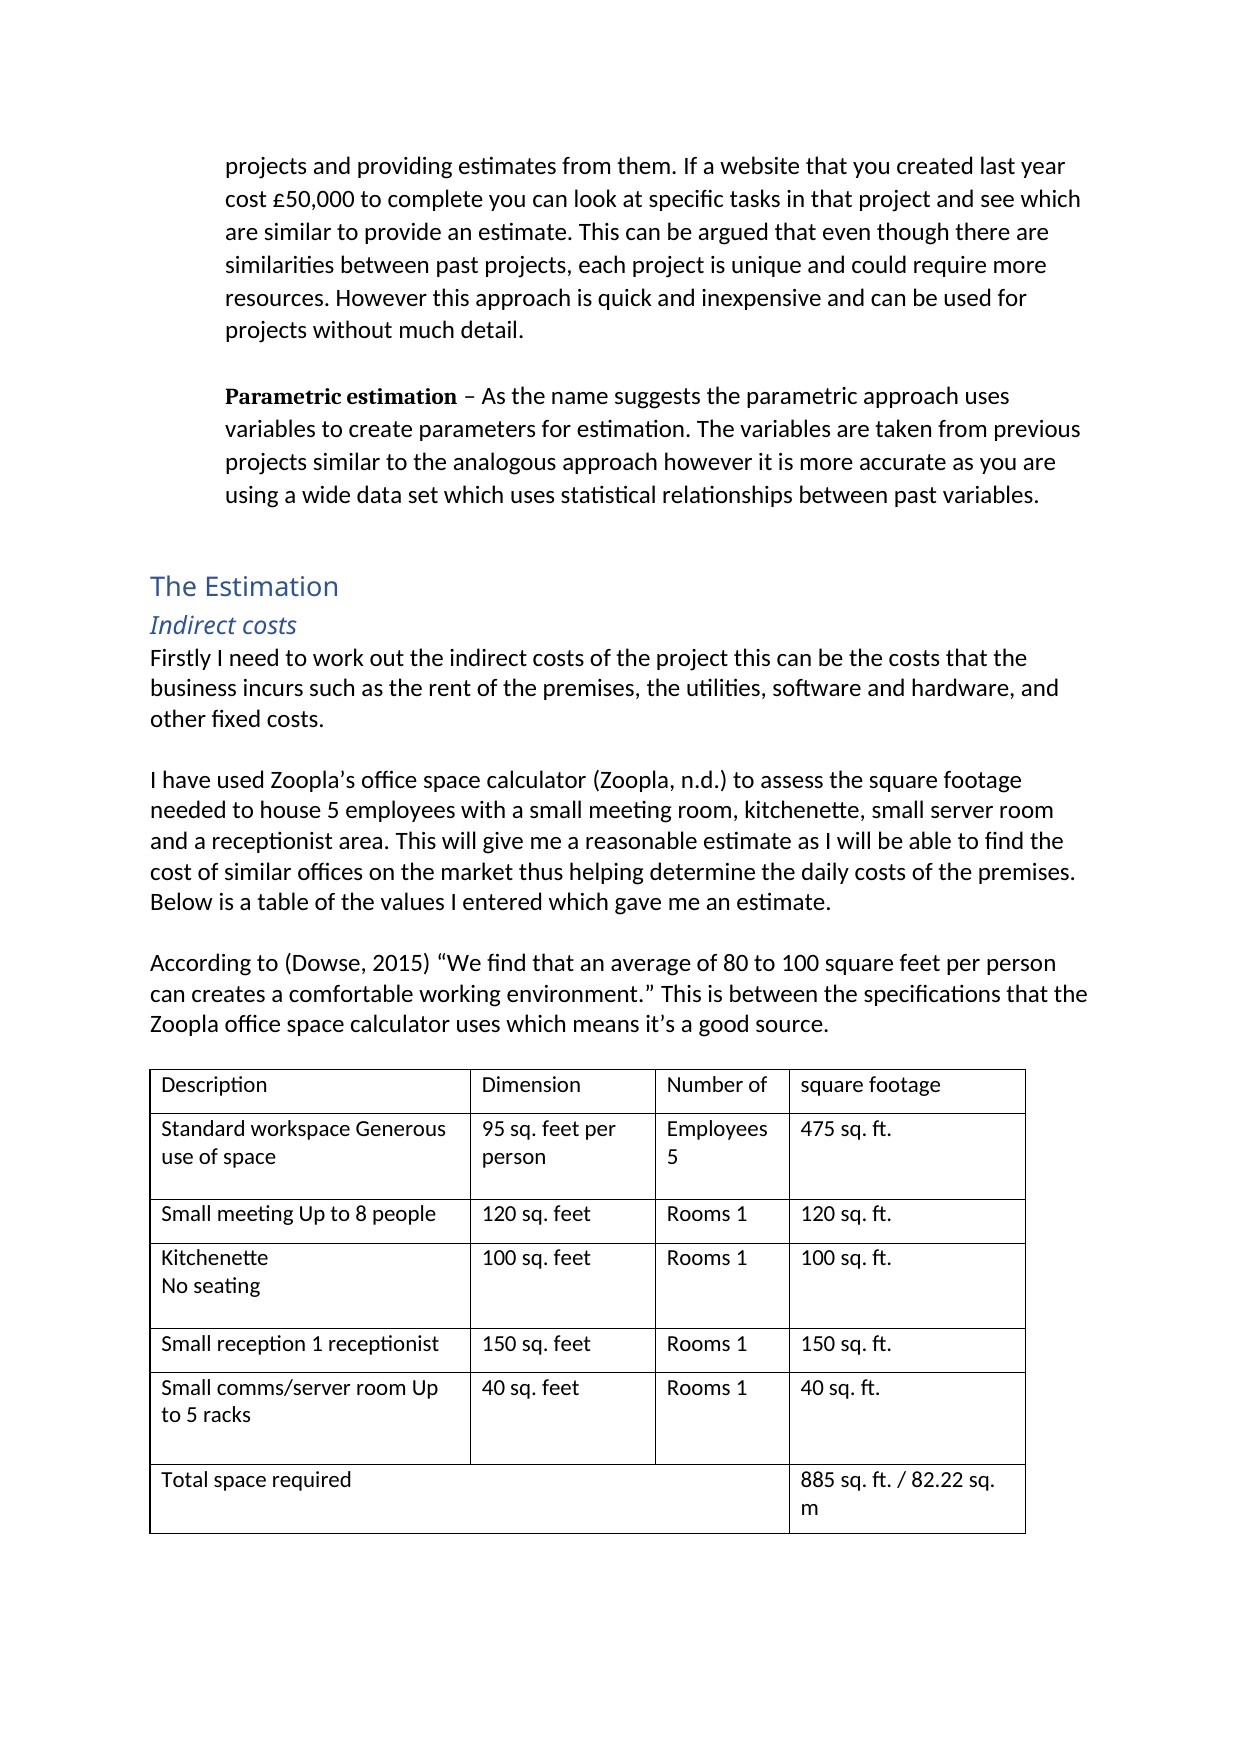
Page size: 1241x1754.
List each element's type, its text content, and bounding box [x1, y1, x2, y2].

table_cell Rooms 1 [656, 1244, 789, 1328]
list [225, 150, 1090, 345]
table_cell 100 sq. feet [471, 1244, 655, 1328]
table_cell 40 sq. ft. [790, 1373, 1025, 1464]
table_header Number of [656, 1070, 789, 1113]
table_cell Standard workspace Generous use of space [151, 1114, 470, 1198]
subtitle Indirect costs [150, 608, 1090, 642]
table_cell 120 sq. ft. [790, 1200, 1025, 1242]
table_cell 475 sq. ft. [790, 1114, 1025, 1198]
table_cell Small meeting Up to 8 people [151, 1200, 470, 1242]
table_cell 150 sq. ft. [790, 1329, 1025, 1372]
table_header square footage [790, 1070, 1025, 1113]
table_cell 120 sq. feet [471, 1200, 655, 1242]
table_header Description [151, 1070, 470, 1113]
table_cell Rooms 1 [656, 1329, 789, 1372]
table_cell Total space required [151, 1465, 789, 1532]
table_cell Small comms/server room Up to 5 racks [151, 1373, 470, 1464]
table_cell Small reception 1 receptionist [151, 1329, 470, 1372]
subtitle The Estimation [150, 567, 1090, 604]
table_header Dimension [471, 1070, 655, 1113]
table_cell 100 sq. ft. [790, 1244, 1025, 1328]
table_cell Employees 5 [656, 1114, 789, 1198]
table_cell 40 sq. feet [471, 1373, 655, 1464]
table_cell Kitchenette No seating [151, 1244, 470, 1328]
table_cell Rooms 1 [656, 1373, 789, 1464]
table_cell 95 sq. feet per person [471, 1114, 655, 1198]
list Parametric estimation – As the name suggests the parametric approach uses variables to create parameters for estimation. The variables are taken from previous projects similar to the analogous approach however it is more accurate as you are using a wide data set which uses statistical relationships between past variables. [225, 380, 1090, 510]
table_cell 150 sq. feet [471, 1329, 655, 1372]
text I have used Zoopla’s office space calculator to assess the square footage needed to house 5 employees with a small meeting room, kitchenette, small server room and a receptionist area. This will give me a reasonable estimate as I will be able to find the cost of similar offices on the market thus helping determine the daily costs of the premises. Below is a table of the values I entered which gave me an estimate. [150, 764, 1090, 917]
table_cell 885 sq. ft. / 82.22 sq. m [790, 1465, 1025, 1532]
text According to “We find that an average of 80 to 100 square feet per person can creates a comfortable working environment.” This is between the specifications that the Zoopla office space calculator uses which means it’s a good source. [150, 947, 1090, 1039]
table_cell Rooms 1 [656, 1200, 789, 1242]
text Firstly I need to work out the indirect costs of the project this can be the costs that the business incurs such as the rent of the premises, the utilities, software and hardware, and other fixed costs. [150, 642, 1090, 734]
